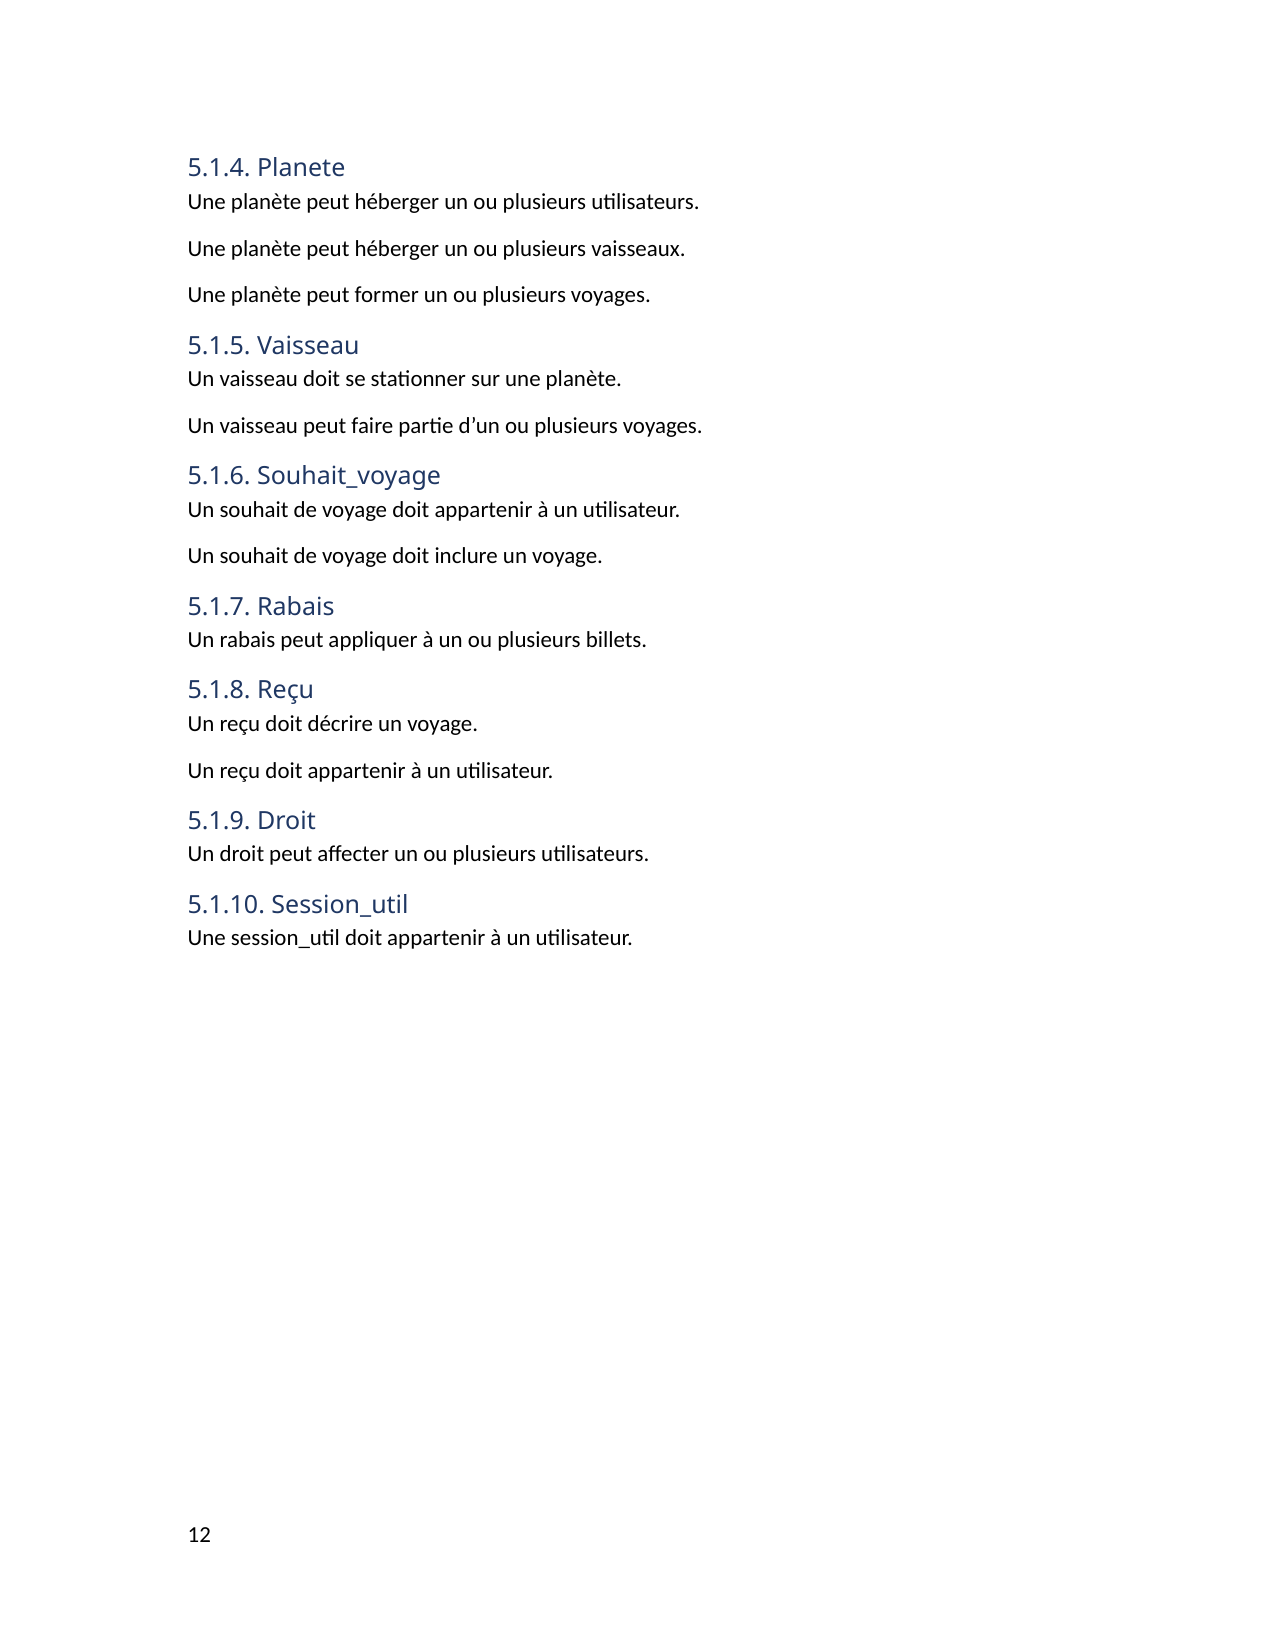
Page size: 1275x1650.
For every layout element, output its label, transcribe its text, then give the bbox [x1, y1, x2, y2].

text Une planète peut héberger un ou plusieurs utilisateurs. [187, 187, 1087, 215]
text Une session_util doit appartenir à un utilisateur. [187, 923, 1087, 951]
text Un vaisseau peut faire partie d’un ou plusieurs voyages. [187, 411, 1087, 439]
text Un reçu doit appartenir à un utilisateur. [187, 756, 1087, 784]
text Un reçu doit décrire un voyage. [187, 709, 1087, 737]
text Un rabais peut appliquer à un ou plusieurs billets. [187, 625, 1087, 653]
text Un souhait de voyage doit inclure un voyage. [187, 542, 1087, 569]
text Un droit peut affecter un ou plusieurs utilisateurs. [187, 839, 1087, 867]
text Un souhait de voyage doit appartenir à un utilisateur. [187, 495, 1087, 523]
text Une planète peut héberger un ou plusieurs vaisseaux. [187, 234, 1087, 262]
subtitle 5.1.8. Reçu [187, 672, 1087, 706]
subtitle 5.1.10. Session_util [187, 886, 1087, 920]
subtitle 5.1.5. Vaisseau [187, 327, 1087, 361]
text Un vaisseau doit se stationner sur une planète. [187, 364, 1087, 392]
subtitle 5.1.7. Rabais [187, 588, 1087, 622]
text Une planète peut former un ou plusieurs voyages. [187, 281, 1087, 308]
subtitle 5.1.6. Souhait_voyage [187, 458, 1087, 492]
subtitle 5.1.4. Planete [187, 150, 1087, 184]
subtitle 5.1.9. Droit [187, 803, 1087, 837]
